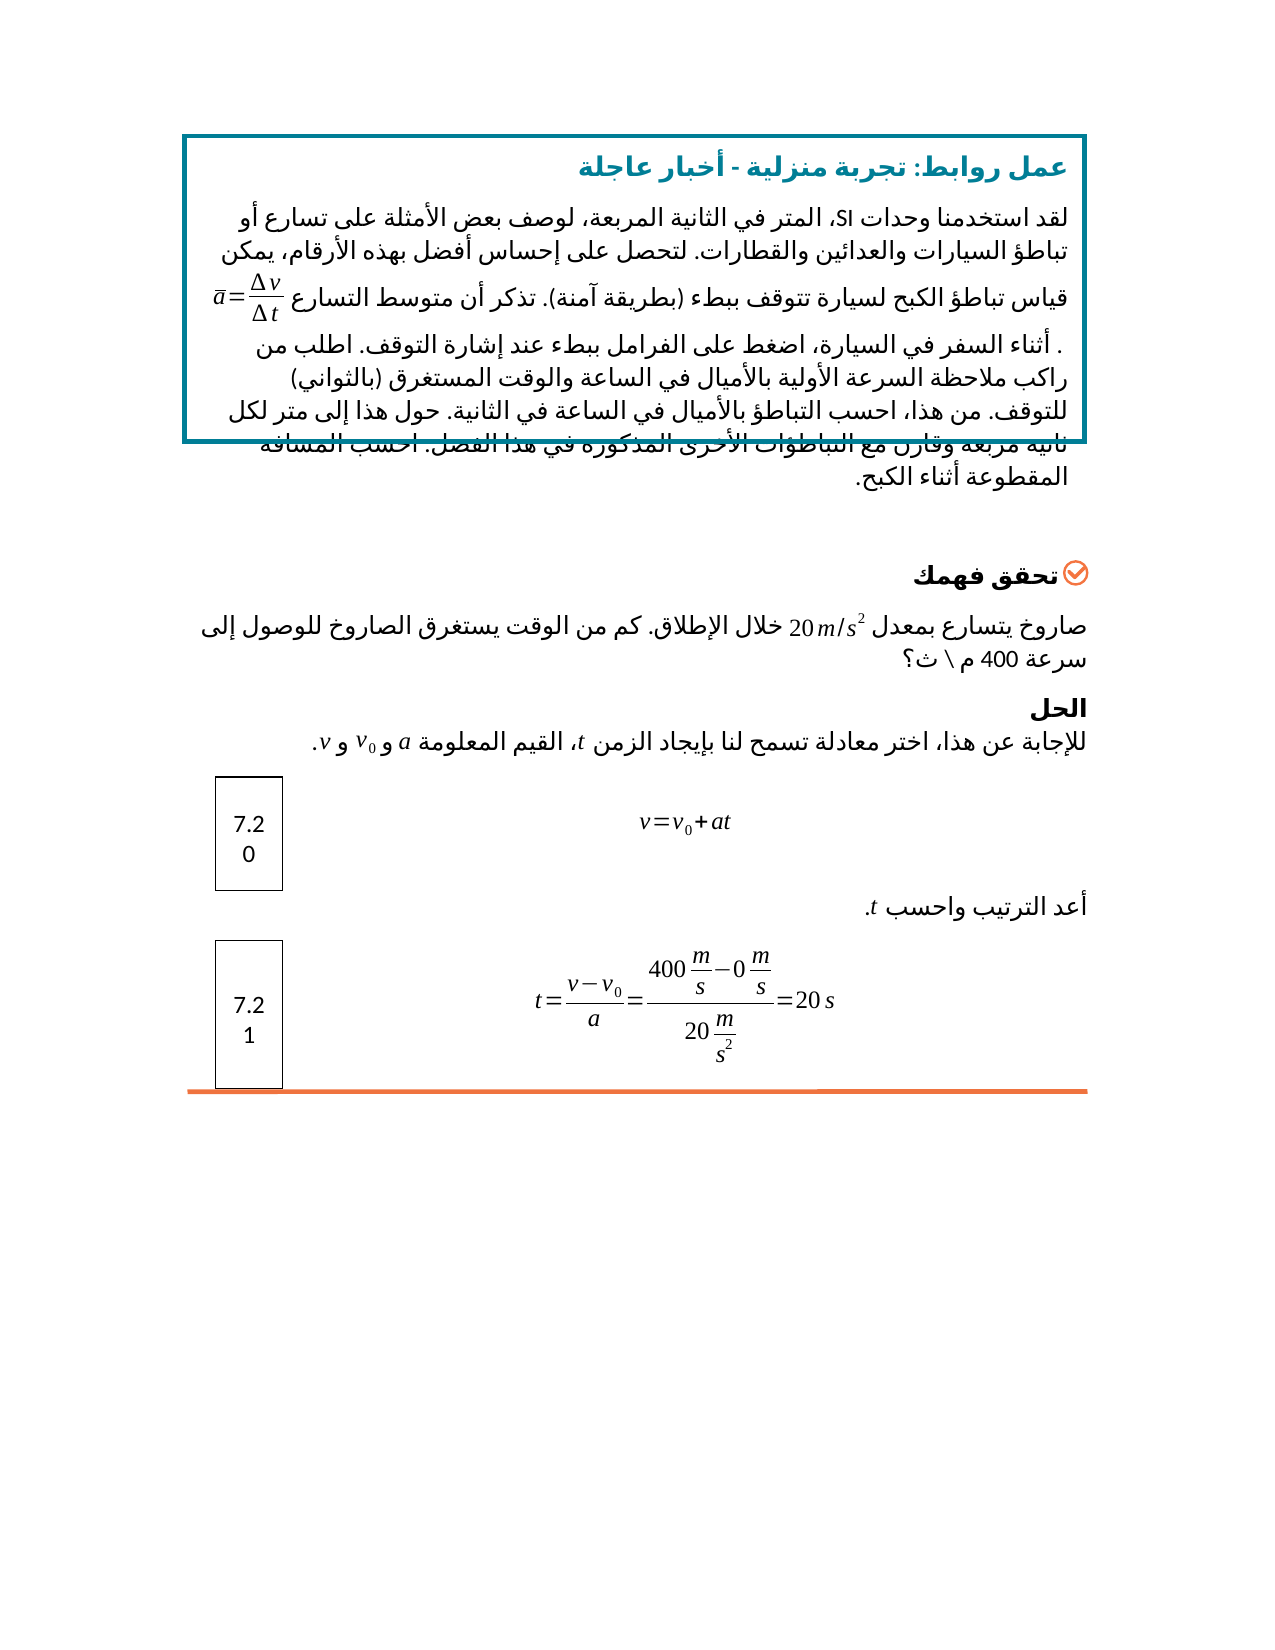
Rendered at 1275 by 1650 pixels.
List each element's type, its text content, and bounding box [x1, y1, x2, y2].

text الحل للإجابة عن هذا، اختر معادلة تسمح لنا بإيجاد الزمن ، القيم المعلومة و و . [187, 693, 1087, 757]
text لقد استخدمنا وحدات SI، المتر في الثانية المربعة، لوصف بعض الأمثلة على تسارع أو تباطؤ السيارات والعدائين والقطارات. لتحصل على إحساس أفضل بهذه الأرقام، يمكن قياس تباطؤ الكبح لسيارة تتوقف ببطء (بطريقة آمنة). تذكر أن متوسط ​​التسارع . أثناء السفر في السيارة، اضغط على الفرامل ببطء عند إشارة التوقف. اطلب من راكب ملاحظة السرعة الأولية بالأميال في الساعة والوقت المستغرق (بالثواني) للتوقف. من هذا، احسب التباطؤ بالأميال في الساعة في الثانية. حول هذا إلى متر لكل ثانية مربعة وقارن مع التباطؤات الأخرى المذكورة في هذا الفصل. احسب المسافة المقطوعة أثناء الكبح. [206, 202, 1069, 439]
text تحقق فهمك [187, 560, 1087, 591]
subtitle عمل روابط: تجربة منزلية - أخبار عاجلة [206, 150, 1069, 183]
text صاروخ يتسارع بمعدل خلال الإطلاق. كم من الوقت يستغرق الصاروخ للوصول إلى سرعة 400 م \ ث؟ [187, 610, 1087, 674]
table_header ‎2.71 [216, 941, 282, 1087]
text أعد الترتيب واحسب . [187, 891, 1087, 921]
table_header [283, 776, 1087, 890]
text لقد استخدمنا وحدات SI، المتر في الثانية المربعة، لوصف بعض الأمثلة على تسارع أو تباطؤ السيارات والعدائين والقطارات. لتحصل على إحساس أفضل بهذه الأرقام، يمكن قياس تباطؤ الكبح لسيارة تتوقف ببطء (بطريقة آمنة). تذكر أن متوسط ​​التسارع . أثناء السفر في السيارة، اضغط على الفرامل ببطء عند إشارة التوقف. اطلب من راكب ملاحظة السرعة الأولية بالأميال في الساعة والوقت المستغرق (بالثواني) للتوقف. من هذا، احسب التباطؤ بالأميال في الساعة في الثانية. حول هذا إلى متر لكل ثانية مربعة وقارن مع التباطؤات الأخرى المذكورة في هذا الفصل. احسب المسافة المقطوعة أثناء الكبح. [206, 444, 1069, 492]
table_header [283, 940, 1087, 1087]
table_header ‎2.70 [216, 778, 282, 890]
